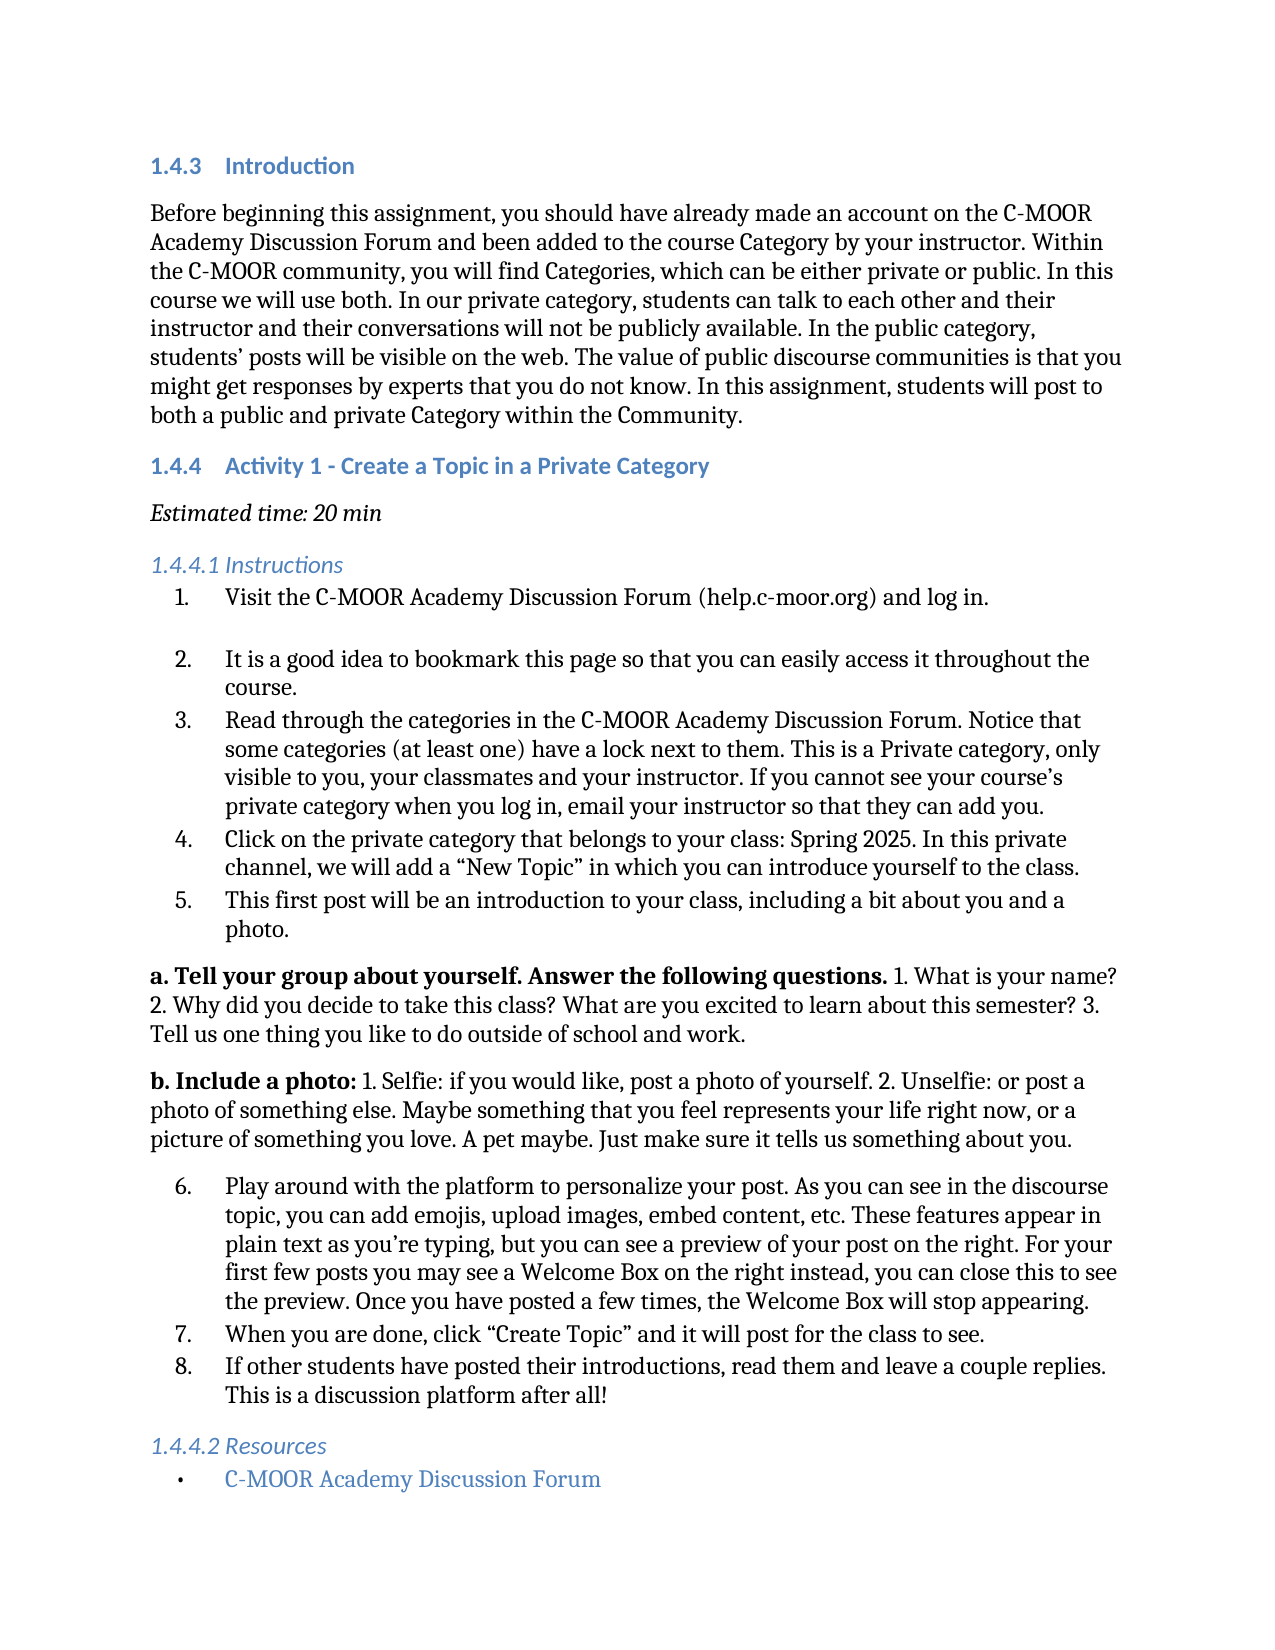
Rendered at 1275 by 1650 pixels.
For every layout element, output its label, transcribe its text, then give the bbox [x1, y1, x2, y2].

subtitle 1.4.4.2 Resources [150, 1430, 1125, 1461]
list This first post will be an introduction to your class, including a bit about you and a photo. [175, 886, 1125, 943]
list When you are done, click “Create Topic” and it will post for the class to see. [175, 1319, 1125, 1348]
list Click on the private category that belongs to your class: Spring 2025. In this private channel, we will add a “New Topic” in which you can introduce yourself to the class. [175, 824, 1125, 882]
text a. Tell your group about yourself. Answer the following questions. 1. What is your name? 2. Why did you decide to take this class? What are you excited to learn about this semester? 3. Tell us one thing you like to do outside of school and work. [150, 962, 1125, 1048]
list Read through the categories in the C-MOOR Academy Discussion Forum. Notice that some categories (at least one) have a lock next to them. This is a Private category, only visible to you, your classmates and your instructor. If you cannot see your course’s private category when you log in, email your instructor so that they can add you. [175, 706, 1125, 821]
subtitle 1.4.4.1 Instructions [150, 549, 1125, 579]
text b. Include a photo: 1. Selfie: if you would like, post a photo of yourself. 2. Unselfie: or post a photo of something else. Maybe something that you feel represents your life right now, or a picture of something you love. A pet maybe. Just make sure it tells us something about you. [150, 1067, 1125, 1153]
subtitle 1.4.4 Activity 1 - Create a Topic in a Private Category [150, 450, 1125, 481]
list Visit the C-MOOR Academy Discussion Forum (help.c-moor.org) and log in. [175, 583, 1125, 641]
text Before beginning this assignment, you should have already made an account on the C-MOOR Academy Discussion Forum and been added to the course Category by your instructor. Within the C-MOOR community, you will find Categories, which can be either private or public. In this course we will use both. In our private category, students can talk to each other and their instructor and their conversations will not be publicly available. In the public category, students’ posts will be visible on the web. The value of public discourse communities is that you might get responses by experts that you do not know. In this assignment, students will post to both a public and private Category within the Community. [150, 199, 1125, 429]
text Estimated time: 20 min [150, 499, 1125, 528]
list C-MOOR Academy Discussion Forum [175, 1464, 1125, 1493]
list If other students have posted their introductions, read them and leave a couple replies. This is a discussion platform after all! [175, 1352, 1125, 1409]
subtitle 1.4.3 Introduction [150, 150, 1125, 181]
list It is a good idea to bookmark this page so that you can easily access it throughout the course. [175, 644, 1125, 702]
list Play around with the platform to personalize your post. As you can see in the discourse topic, you can add emojis, upload images, embed content, etc. These features appear in plain text as you’re typing, but you can see a preview of your post on the right. For your first few posts you may see a Welcome Box on the right instead, you can close this to see the preview. Once you have posted a few times, the Welcome Box will stop appearing. [175, 1172, 1125, 1316]
